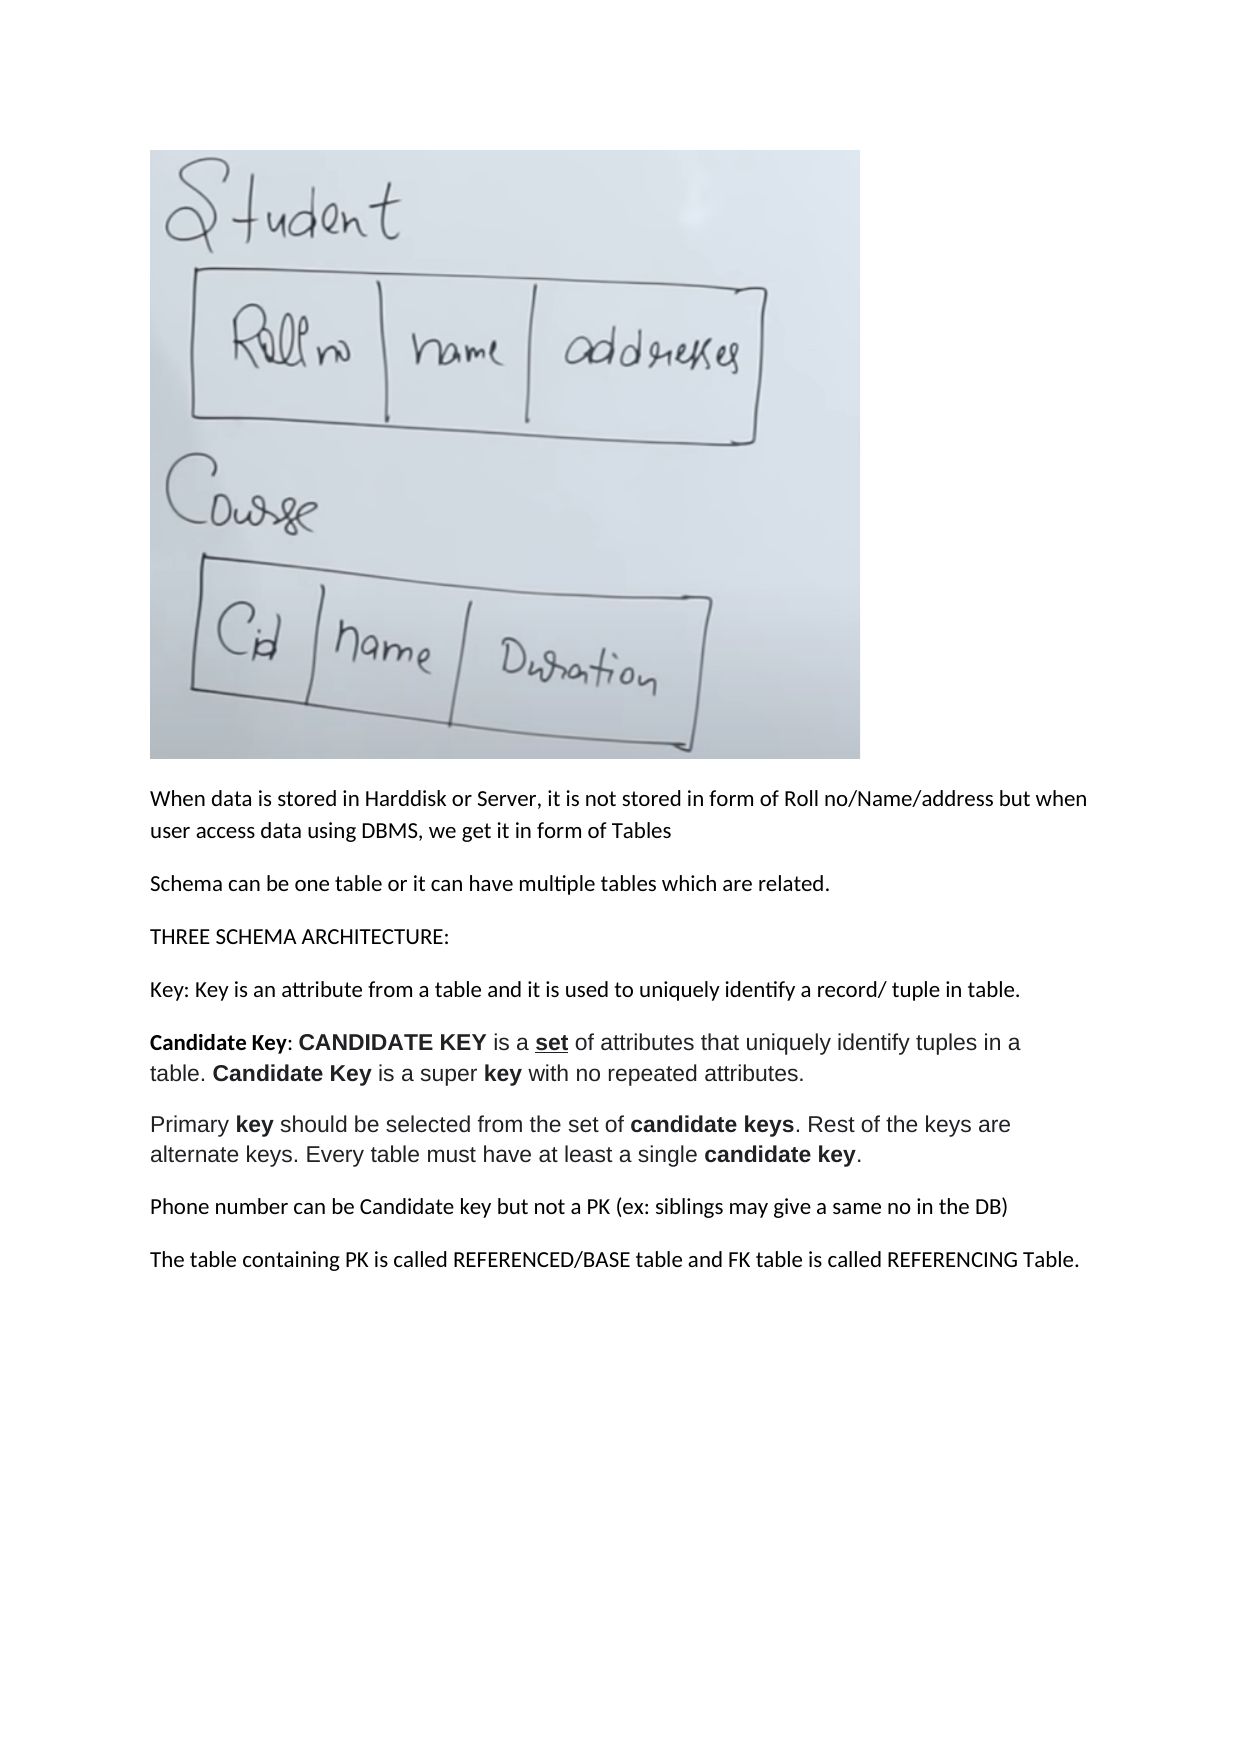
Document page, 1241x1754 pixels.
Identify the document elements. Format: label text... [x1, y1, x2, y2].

text Phone number can be Candidate key but not a PK (ex: siblings may give a same no in the DB) [150, 1192, 1090, 1220]
text The table containing PK is called REFERENCED/BASE table and FK table is called REFERENCING Table. [150, 1245, 1090, 1273]
text Primary key should be selected from the set of candidate keys. Rest of the keys are alternate keys. Every table must have at least a single candidate key. [150, 1111, 1090, 1167]
text THREE SCHEMA ARCHITECTURE: [150, 922, 1090, 950]
text Key: Key is an attribute from a table and it is used to uniquely identify a record/ tuple in table. [150, 975, 1090, 1003]
text Schema can be one table or it can have multiple tables which are related. [150, 869, 1090, 897]
text Candidate Key: CANDIDATE KEY is a set of attributes that uniquely identify tuples in a table. Candidate Key is a super key with no repeated attributes. [150, 1028, 1090, 1086]
text When data is stored in Harddisk or Server, it is not stored in form of Roll no/Name/address but when user access data using DBMS, we get it in form of Tables [150, 784, 1090, 844]
